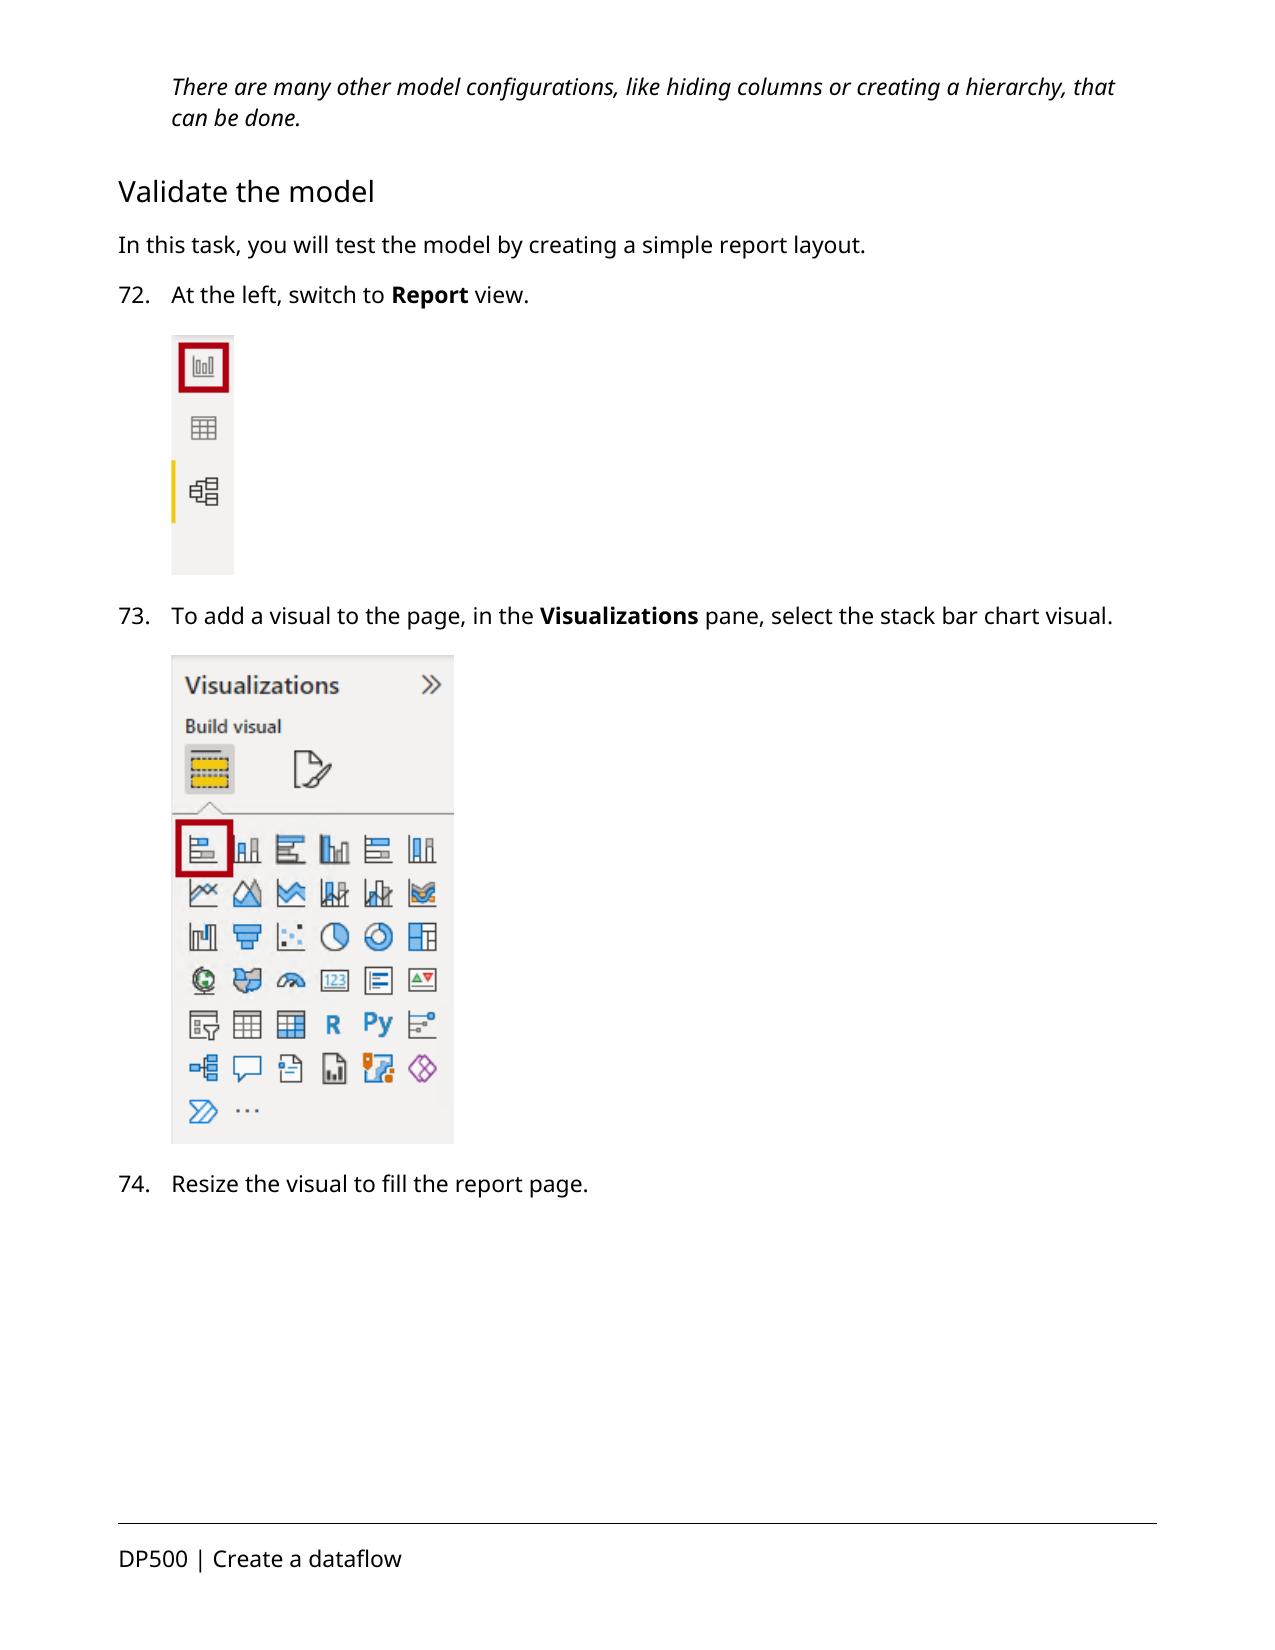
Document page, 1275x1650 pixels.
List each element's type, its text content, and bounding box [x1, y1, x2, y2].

picture [171, 655, 454, 1144]
text To add a visual to the page, in the Visualizations pane, select the stack bar chart visual. [118, 599, 1157, 631]
text There are many other model configurations, like hiding columns or creating a hierarchy, that can be done. [171, 71, 1157, 133]
text In this task, you will test the model by creating a simple report layout. [118, 229, 1157, 261]
text Resize the visual to fill the report page. [118, 1168, 1157, 1199]
subtitle Validate the model [118, 171, 1157, 211]
text At the left, switch to Report view. [118, 279, 1157, 311]
picture [171, 335, 234, 575]
